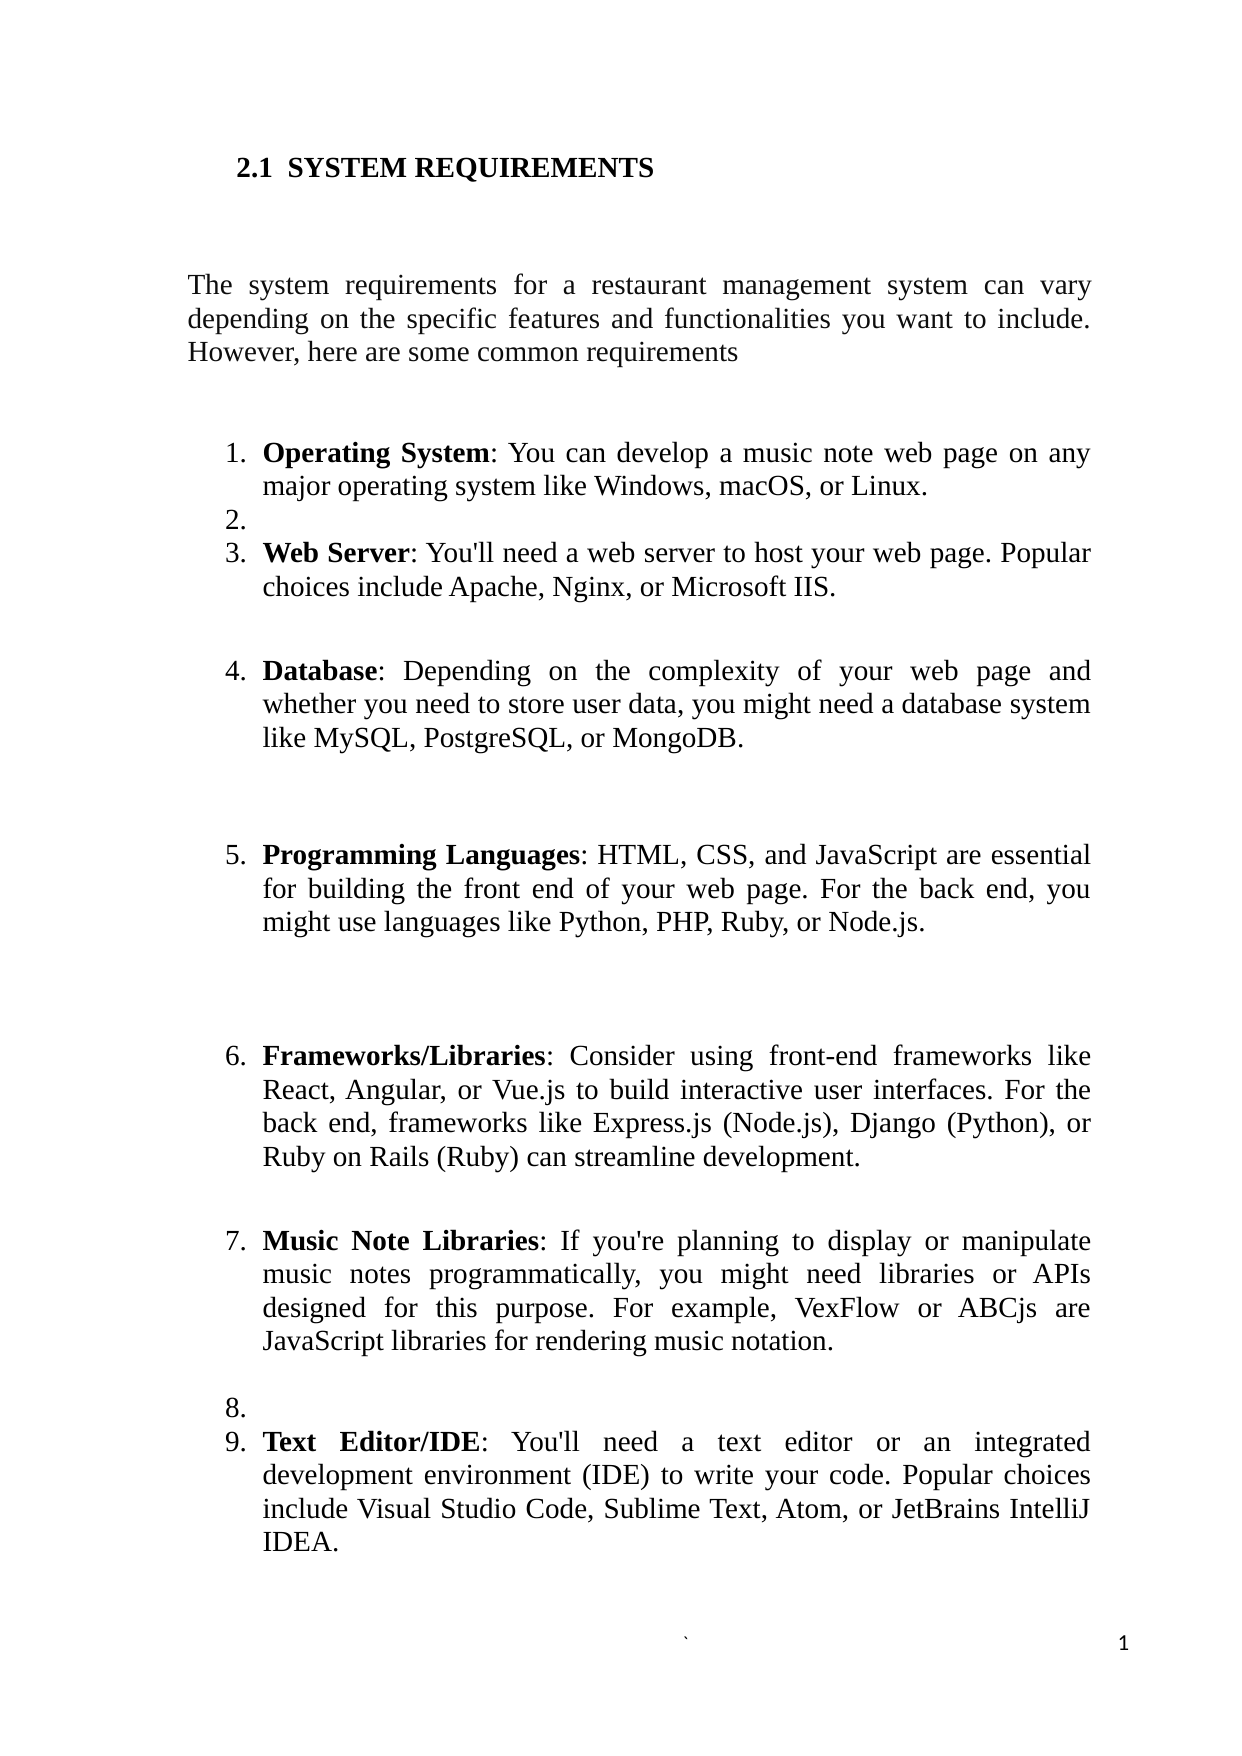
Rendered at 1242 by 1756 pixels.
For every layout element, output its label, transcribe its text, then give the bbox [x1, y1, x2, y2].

list Programming Languages: HTML, CSS, and JavaScript are essential for building the front end of your web page. For the back end, you might use languages like Python, PHP, Ruby, or Node.js. [225, 837, 1092, 938]
text 2.1 SYSTEM REQUIREMENTS [236, 150, 1092, 183]
list Web Server: You'll need a web server to host your web page. Popular choices include Apache, Nginx, or Microsoft IIS. [225, 536, 1092, 603]
list Database: Depending on the complexity of your web page and whether you need to store user data, you might need a database system like MySQL, PostgreSQL, or MongoDB. [225, 653, 1092, 753]
text The system requirements for a restaurant management system can vary depending on the specific features and functionalities you want to include. However, here are some common requirements [187, 267, 1092, 368]
list Frameworks/Libraries: Consider using front-end frameworks like React, Angular, or Vue.js to build interactive user interfaces. For the back end, frameworks like Express.js (Node.js), Django (Python), or Ruby on Rails (Ruby) can streamline development. [225, 1038, 1092, 1172]
list Music Note Libraries: If you're planning to display or manipulate music notes programmatically, you might need libraries or APIs designed for this purpose. For example, VexFlow or ABCjs are JavaScript libraries for rendering music notation. [225, 1223, 1092, 1357]
list Operating System: You can develop a music note web page on any major operating system like Windows, macOS, or Linux. [225, 435, 1092, 502]
list Text Editor/IDE: You'll need a text editor or an integrated development environment (IDE) to write your code. Popular choices include Visual Studio Code, Sublime Text, Atom, or JetBrains IntelliJ IDEA. [225, 1424, 1092, 1558]
